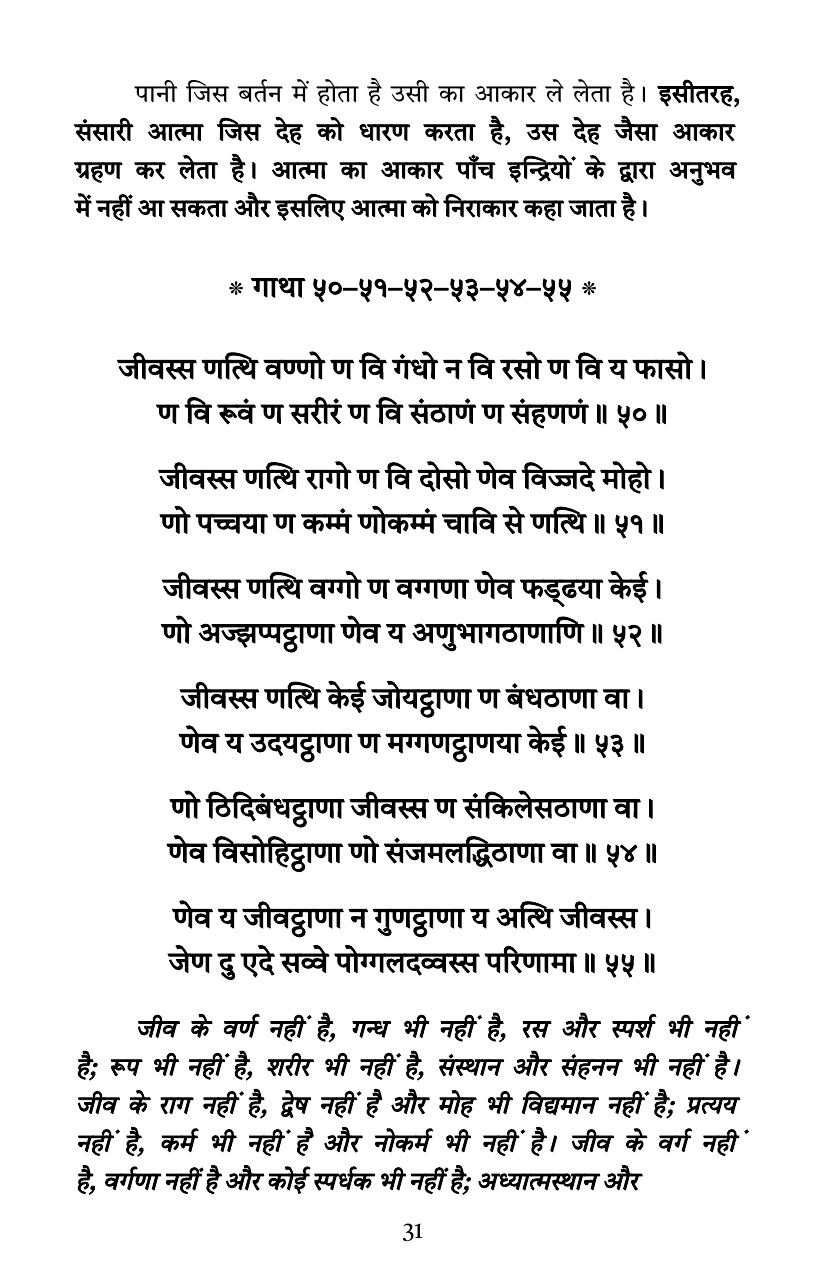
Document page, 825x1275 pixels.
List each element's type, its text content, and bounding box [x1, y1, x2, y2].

text णेव य जीवट्ठाणा न गुणट्ठाणा य अत्थि जीवस्स। [75, 896, 750, 935]
text ⁕ गाथा ५०–५१–५२–५३–५४–५५ ⁕ [75, 265, 750, 304]
text जीवस्स णत्थि वग्गो ण वग्गणा णेव फड्‌ढया केई। [75, 567, 750, 605]
text णेव य उदयट्ठाणा ण मग्गणट्ठाणया केई॥ ५३॥ [75, 721, 750, 759]
text जीवस्स णत्थि केई जोयट्ठाणा ण बंधठाणा वा। [75, 676, 750, 715]
text णो ठिदिबंधट्ठाणा जीवस्स ण संकिलेसठाणा वा। [75, 786, 750, 825]
text णो पच्चया ण कम्मं णोकम्मं चावि से णत्थि॥ ५१॥ [75, 501, 750, 540]
text जीवस्स णत्थि वण्णो ण वि गंधो न वि रसो ण वि य फासो। [75, 347, 750, 386]
text जीवस्स णत्थि रागो ण वि दोसो णेव विज्जदे मोहो। [75, 457, 750, 496]
text णेव विसोहिट्ठाणा णो संजमलद्धिठाणा वा॥ ५४॥ [75, 831, 750, 869]
text जेण दु एदे सव्वे पोग्गलदव्वस्स परिणामा॥ ५५॥ [75, 940, 750, 979]
text ण वि रूवं ण सरीरं ण वि संठाणं ण संहणणं॥ ५०॥ [75, 391, 750, 430]
text जीव के वर्ण नहीं है, गन्ध भी नहीं है, रस और स्पर्श भी नहीं है; रूप भी नहीं है, शरीर भी नहीं है, संस्थान और संहनन भी नहीं है। जीव के राग नहीं है, द्वेष नहीं है और मोह भी विद्यमान नहीं है; प्रत्यय नहीं है, कर्म भी नहीं है और नोकर्म भी नहीं है। जीव के वर्ग नहीं है, वर्गणा नहीं है और कोई स्पर्धक भी नहीं है; अध्यात्मस्थान और [75, 1010, 750, 1196]
text णो अज्झप्पट्ठाणा णेव य अणुभागठाणाणि॥ ५२॥ [75, 611, 750, 650]
text पानी जिस बर्तन में होता है उसी का आकार ले लेता है। इसीतरह, संसारी आत्मा जिस देह को धारण करता है, उस देह जैसा आकार ग्रहण कर लेता है। आत्मा का आकार पाँच इन्द्रियों के द्वारा अनुभव में नहीं आ सकता और इसलिए आत्मा को निराकार कहा जाता है। [75, 75, 750, 223]
